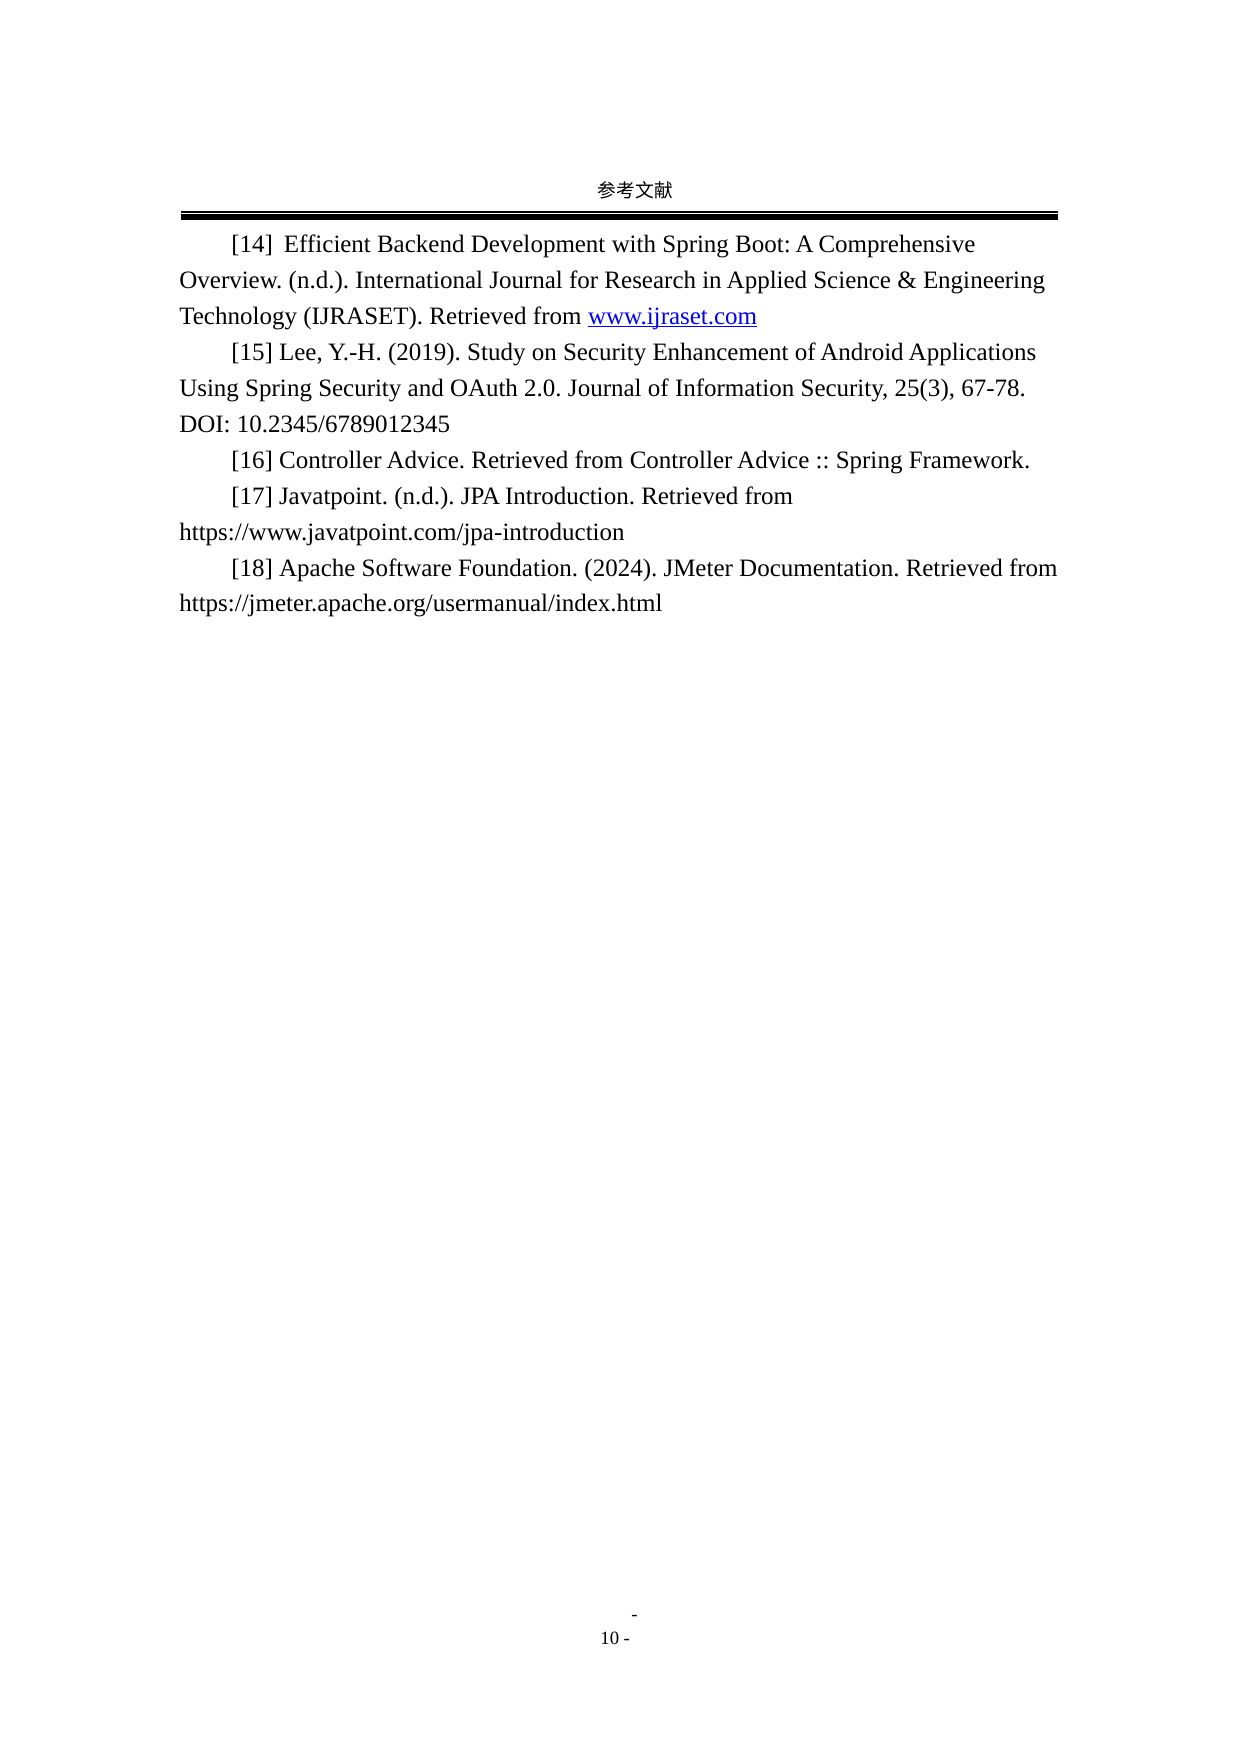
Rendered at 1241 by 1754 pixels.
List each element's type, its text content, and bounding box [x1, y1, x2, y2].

text [14] Efficient Backend Development with Spring Boot: A Comprehensive Overview. (n.d.). International Journal for Research in Applied Science & Engineering Technology (IJRASET). Retrieved from www.ijraset.com [179, 229, 1061, 330]
text [18] Apache Software Foundation. (2024). JMeter Documentation. Retrieved from https://jmeter.apache.org/usermanual/index.html [179, 553, 1061, 617]
text [15] Lee, Y.-H. (2019). Study on Security Enhancement of Android Applications Using Spring Security and OAuth 2.0. Journal of Information Security, 25(3), 67-78. DOI: 10.2345/6789012345 [179, 337, 1061, 438]
text [16] Controller Advice. Retrieved from Controller Advice :: Spring Framework. [179, 445, 1061, 473]
text [17] Javatpoint. (n.d.). JPA Introduction. Retrieved from https://www.javatpoint.com/jpa-introduction [179, 481, 1061, 545]
